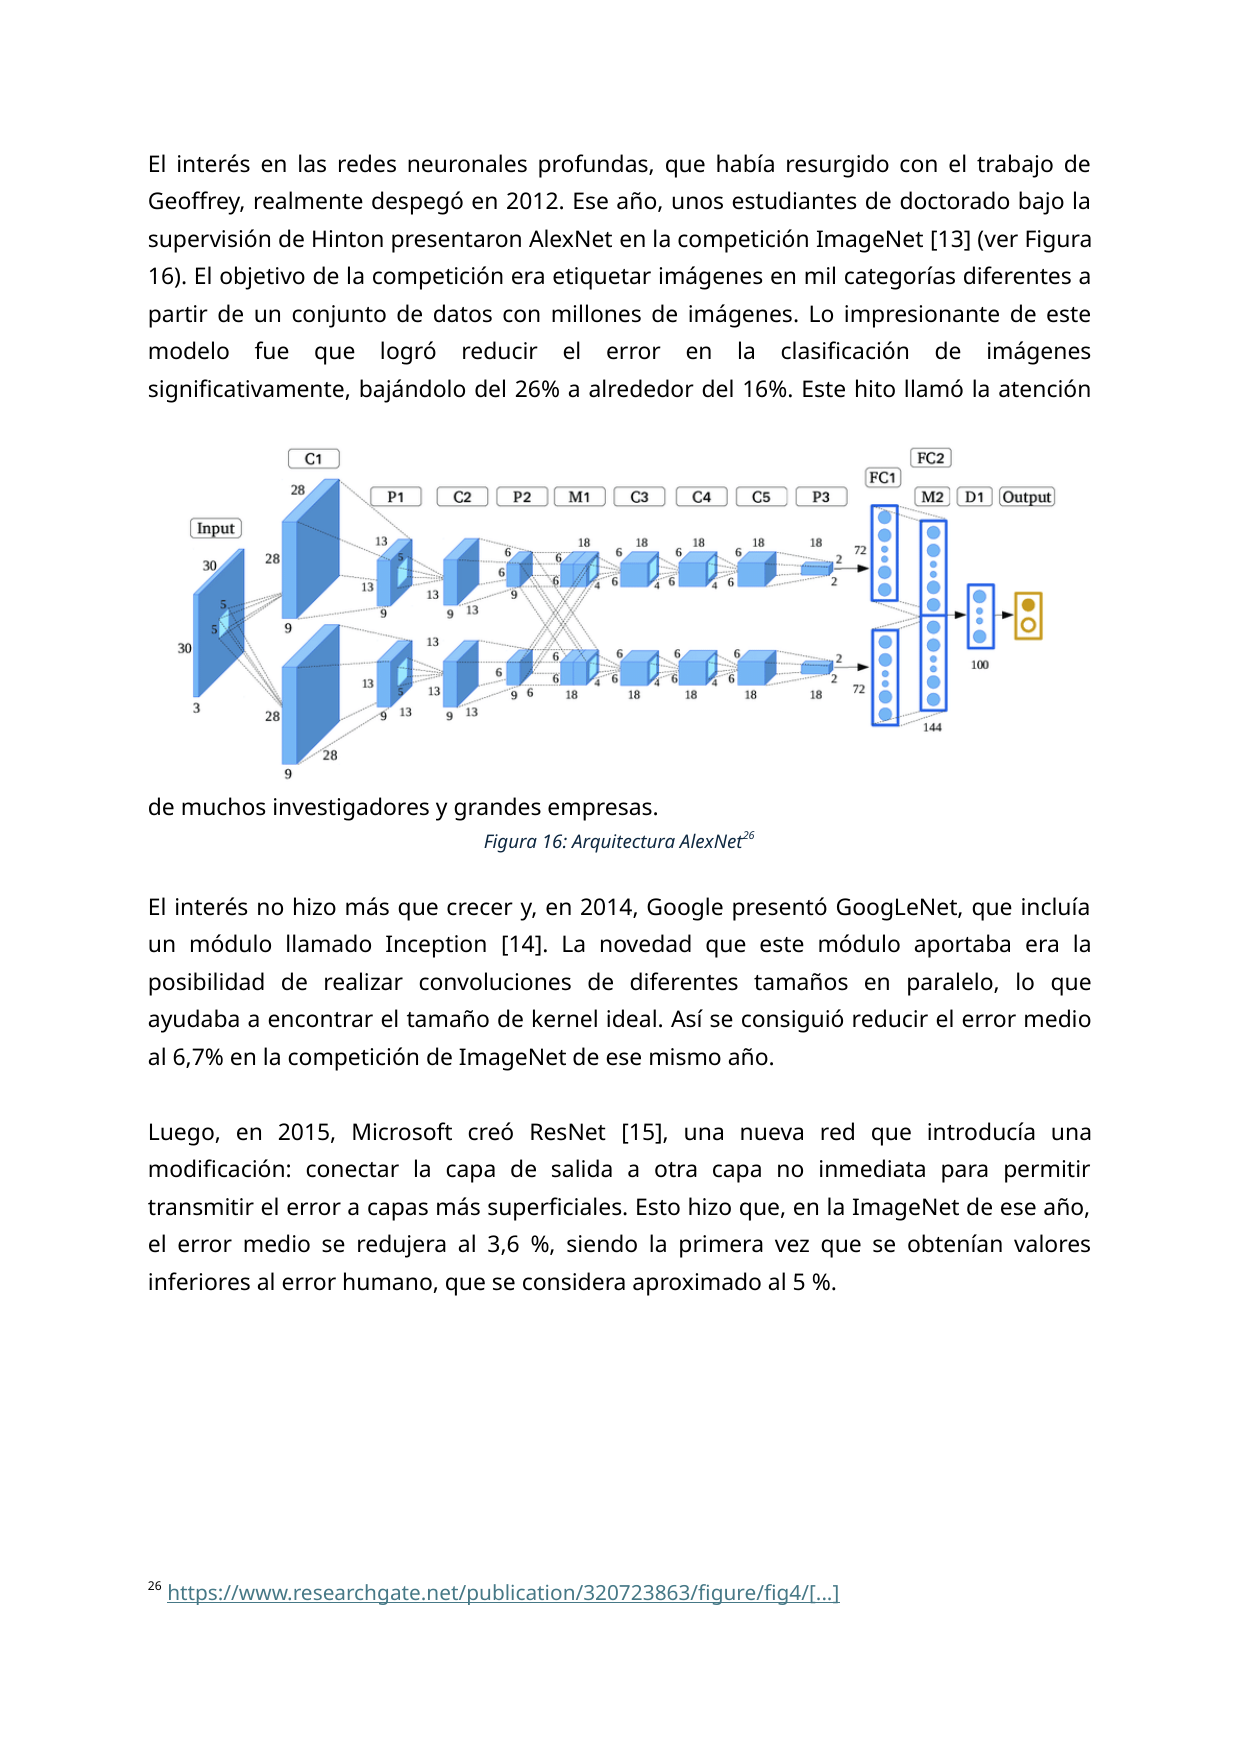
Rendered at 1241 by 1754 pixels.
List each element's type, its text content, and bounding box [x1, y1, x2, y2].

text El interés no hizo más que crecer y, en 2014, Google presentó GoogLeNet, que incluía un módulo llamado Inception . La novedad que este módulo aportaba era la posibilidad de realizar convoluciones de diferentes tamaños en paralelo, lo que ayudaba a encontrar el tamaño de kernel ideal. Así se consiguió reducir el error medio al 6,7% en la competición de ImageNet de ese mismo año. [148, 891, 1092, 1072]
text Figura 16: Arquitectura AlexNet [148, 828, 1092, 853]
picture [166, 432, 1074, 791]
text Luego, en 2015, Microsoft creó ResNet , una nueva red que introducía una modificación: conectar la capa de salida a otra capa no inmediata para permitir transmitir el error a capas más superficiales. Esto hizo que, en la ImageNet de ese año, el error medio se redujera al 3,6 %, siendo la primera vez que se obtenían valores inferiores al error humano, que se considera aproximado al 5 %. [148, 1116, 1092, 1297]
